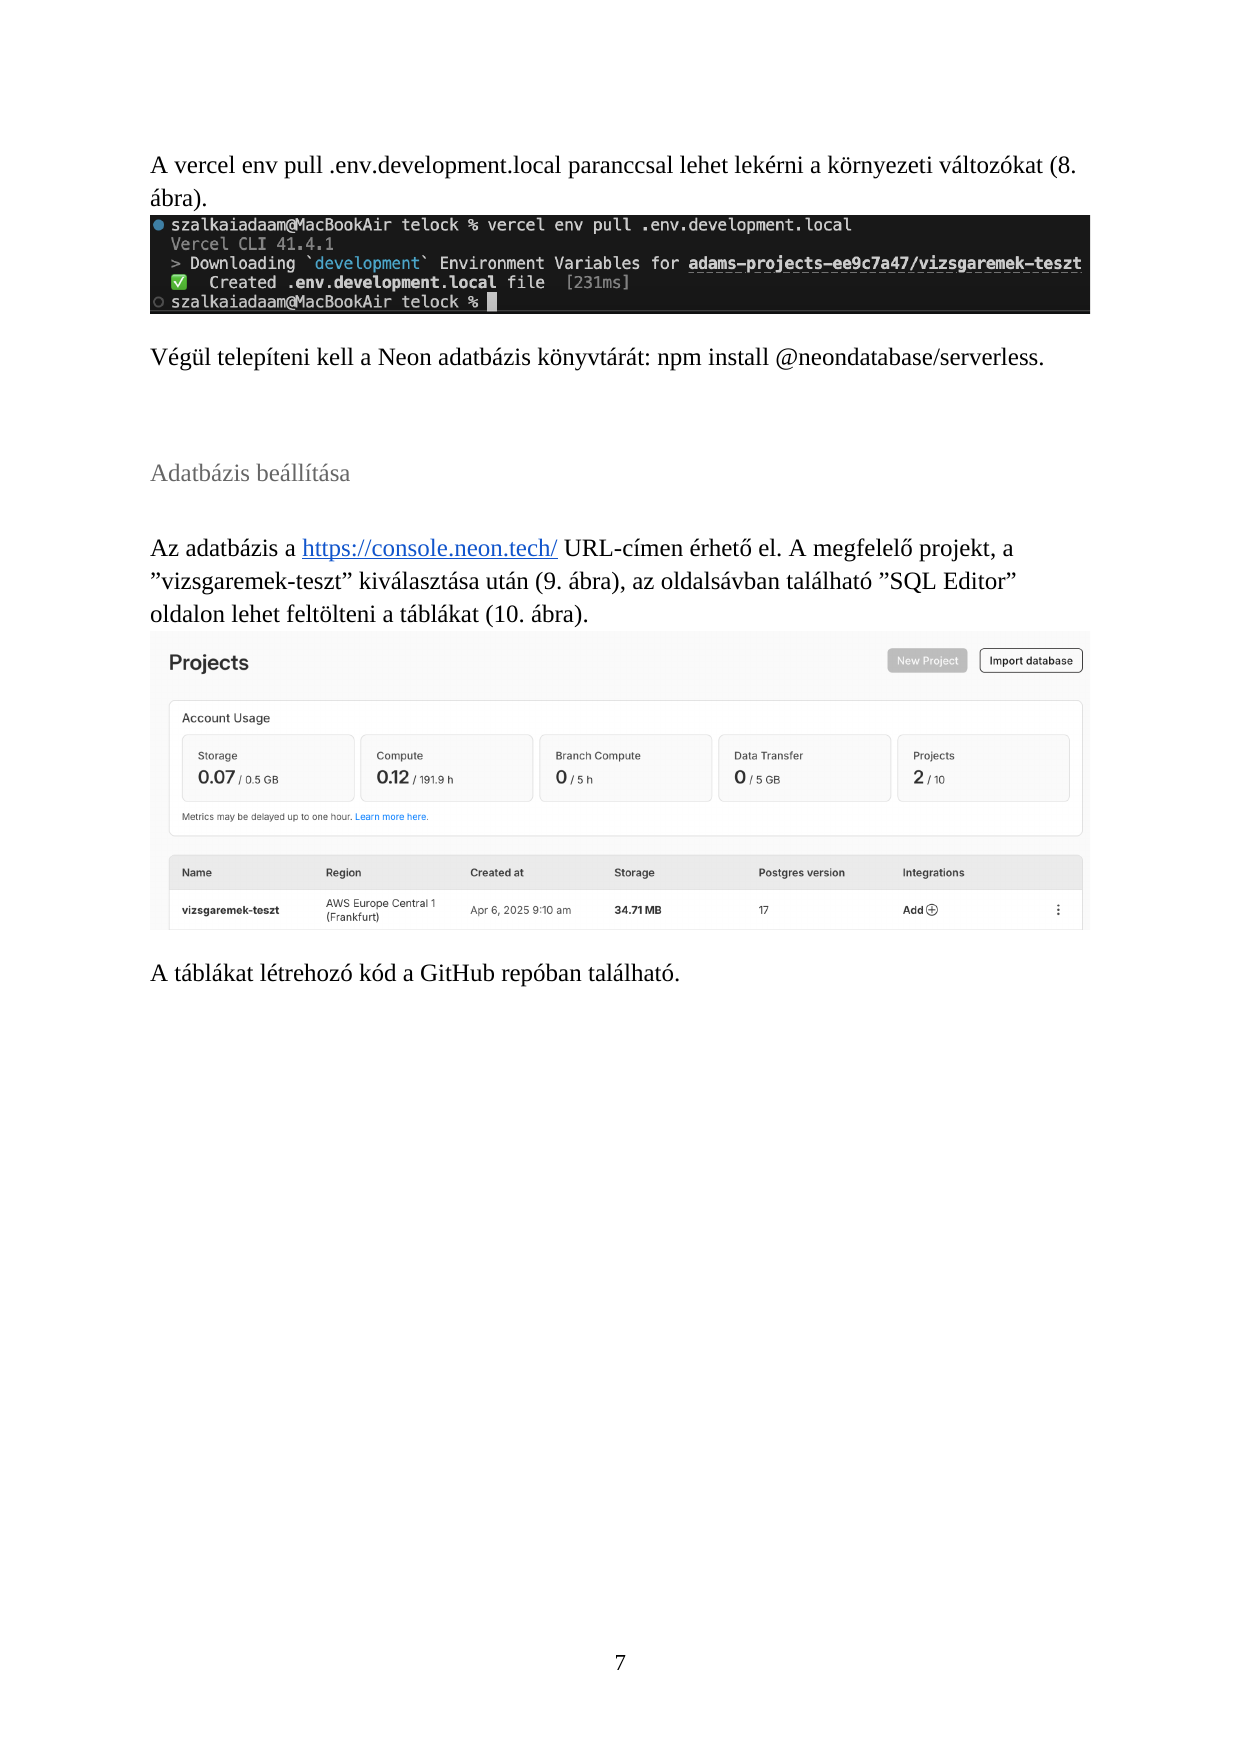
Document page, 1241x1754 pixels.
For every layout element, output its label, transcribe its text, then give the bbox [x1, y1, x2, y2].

text A vercel env pull .env.development.local paranccsal lehet lekérni a környezeti változókat (8. ábra). [150, 150, 1090, 215]
subtitle Adatbázis beállítása [150, 458, 1090, 487]
picture [150, 215, 1091, 314]
picture [150, 631, 1091, 930]
text Az adatbázis a https://console.neon.tech/ URL-címen érhető el. A megfelelő projekt, a ”vizsgaremek-teszt” kiválasztása után (9. ábra), az oldalsávban található ”SQL Editor” oldalon lehet feltölteni a táblákat (10. ábra). [150, 500, 1090, 631]
text Végül telepíteni kell a Neon adatbázis könyvtárát: npm install @neondatabase/serverless. [150, 342, 1090, 371]
text A táblákat létrehozó kód a GitHub repóban található. [150, 958, 1090, 987]
